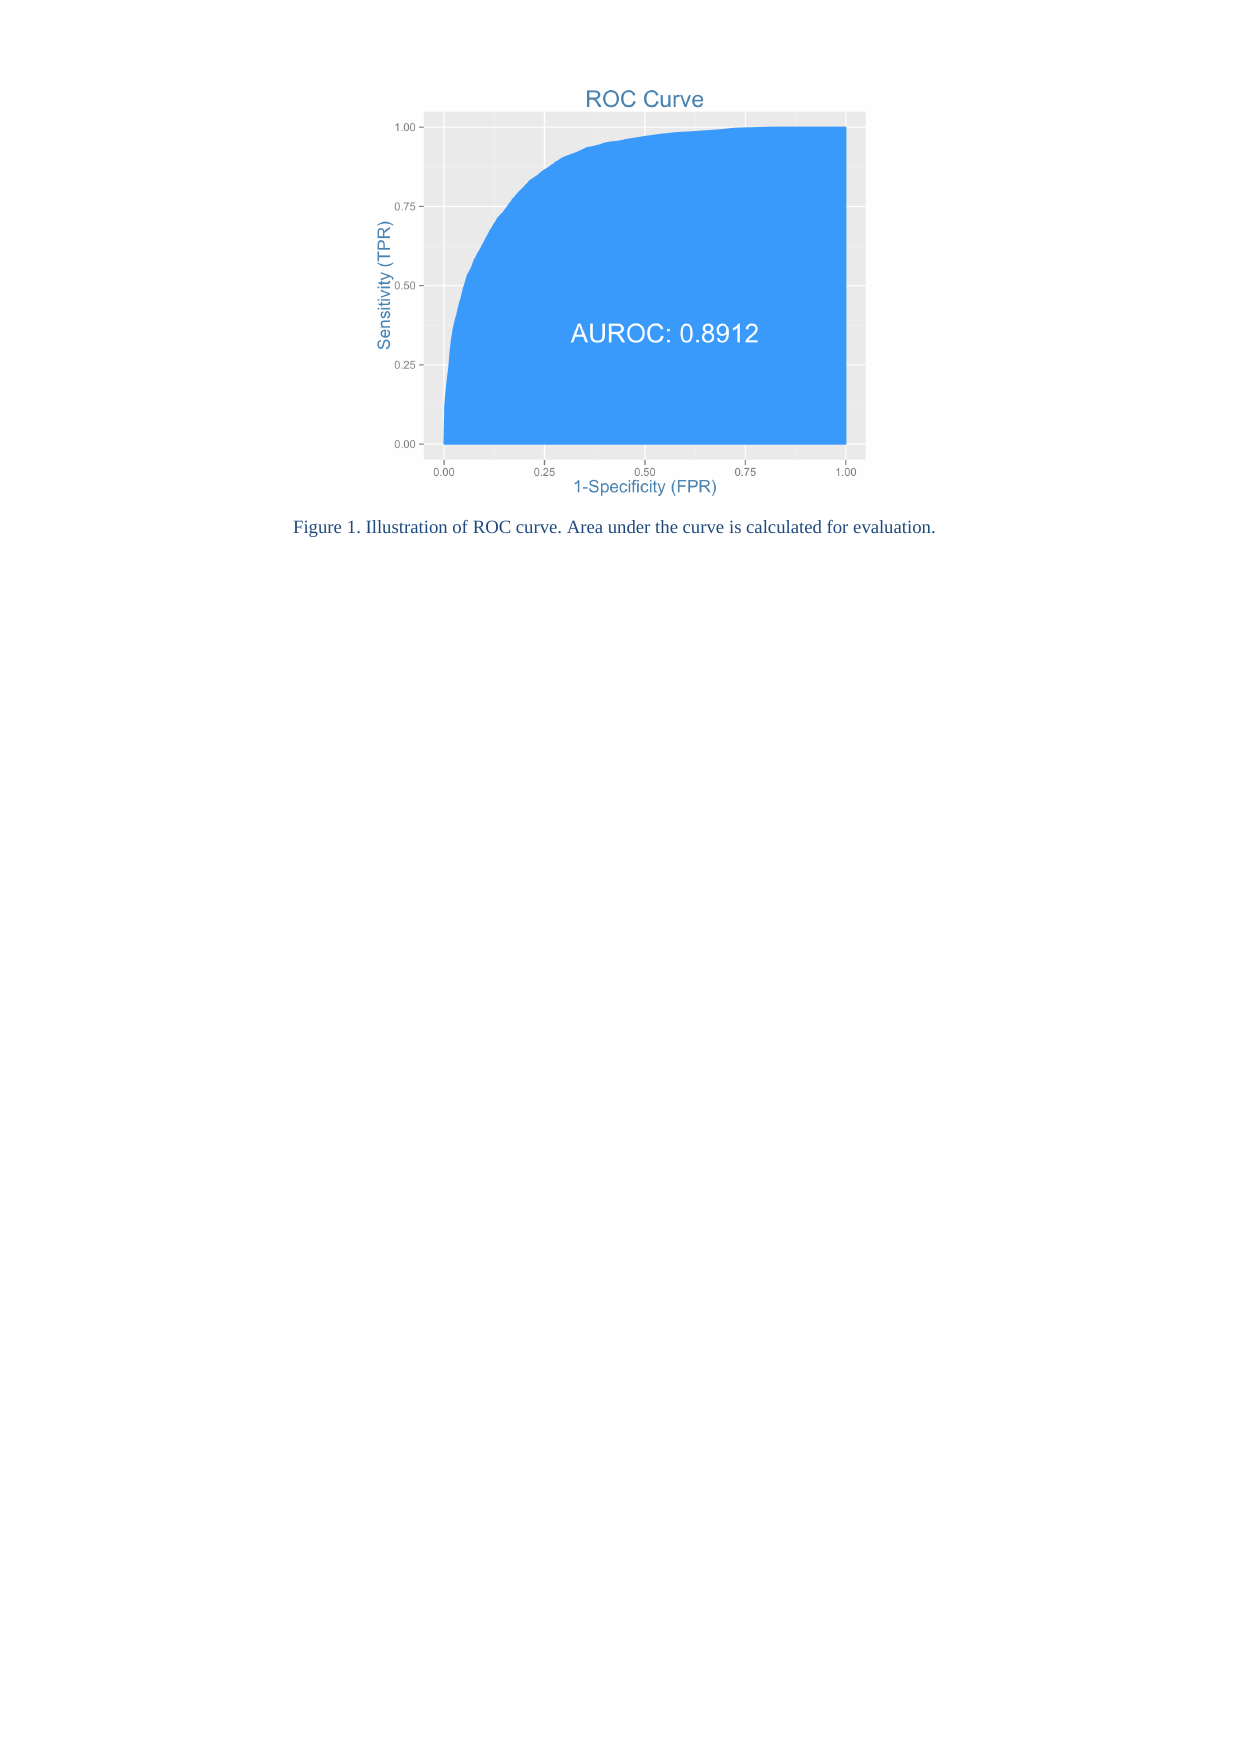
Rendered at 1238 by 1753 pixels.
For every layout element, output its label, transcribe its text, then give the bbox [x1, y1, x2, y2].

picture [366, 72, 875, 502]
text Figure 1. Illustration of ROC curve. Area under the curve is calculated for evaluation. [137, 516, 1092, 537]
